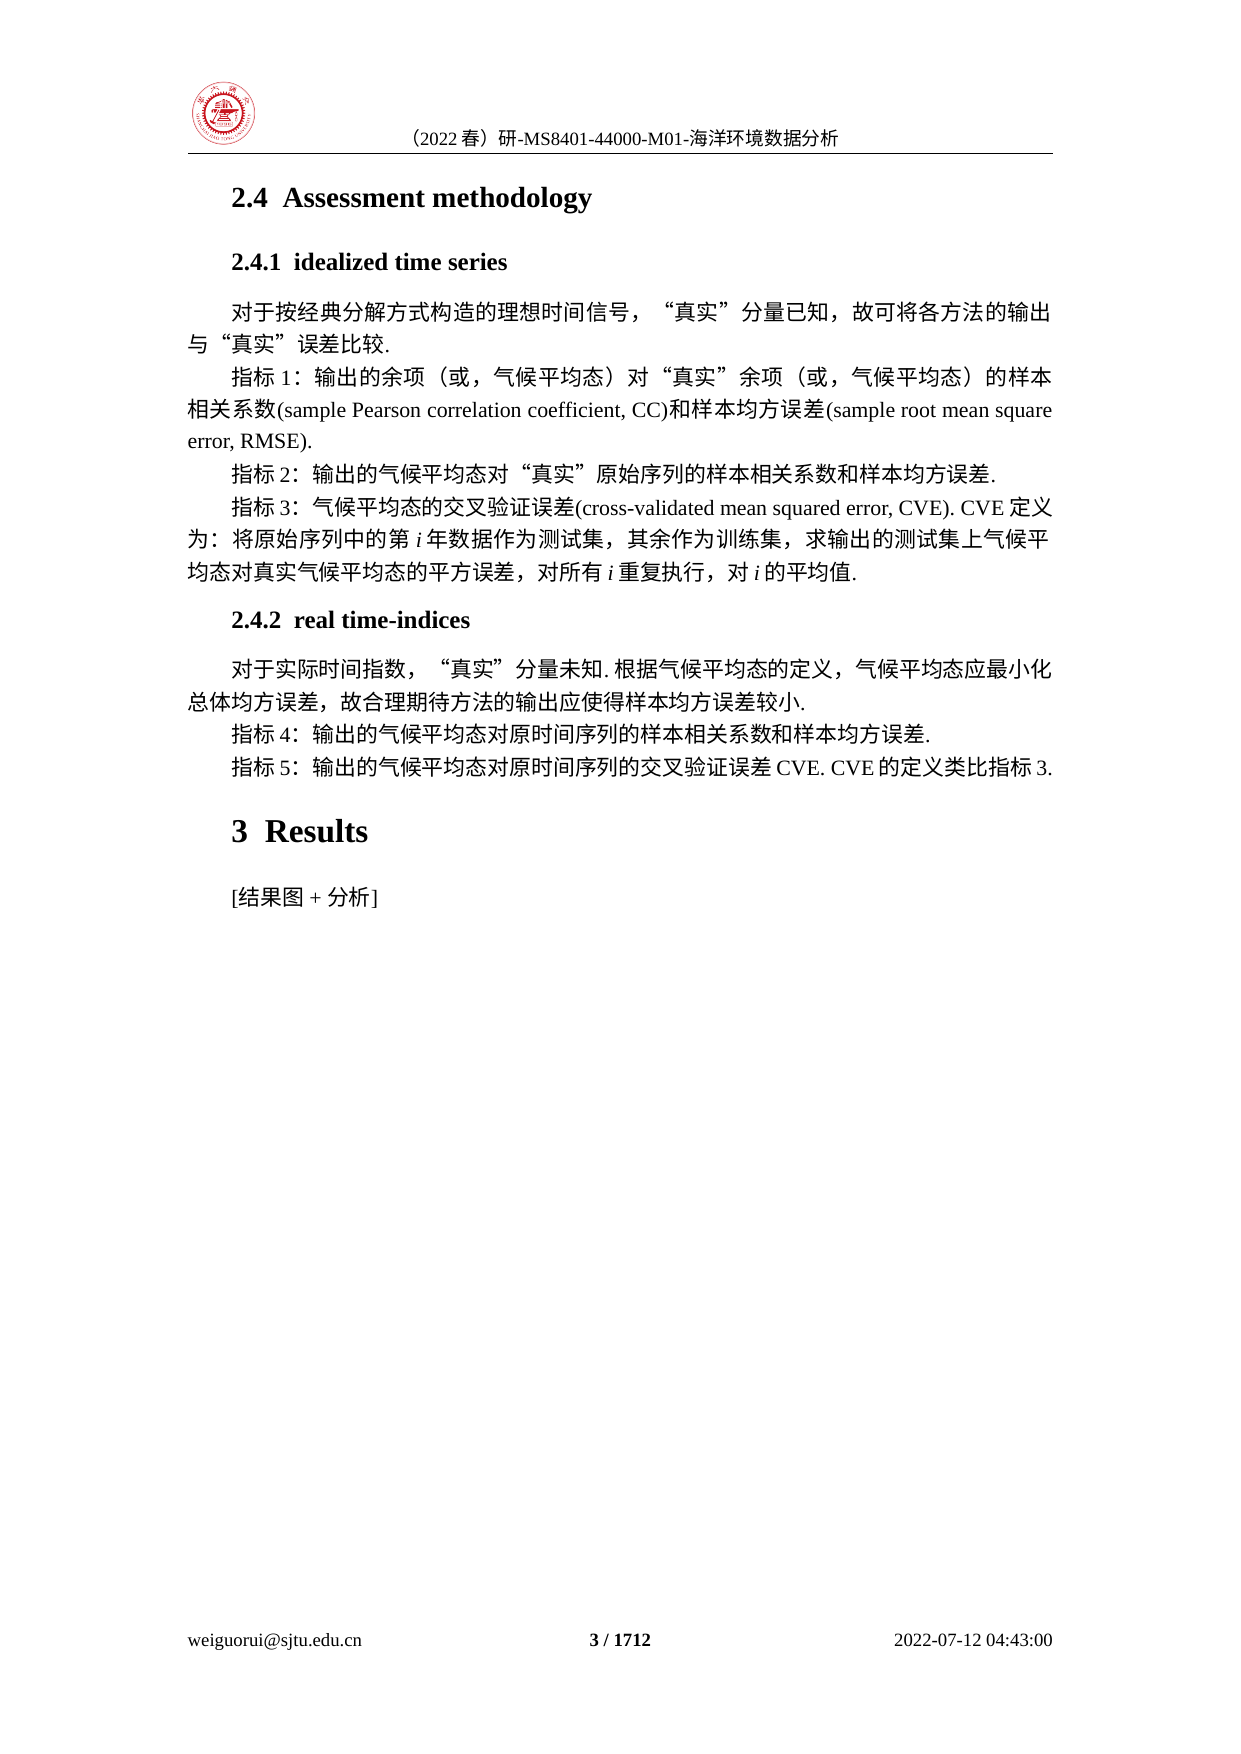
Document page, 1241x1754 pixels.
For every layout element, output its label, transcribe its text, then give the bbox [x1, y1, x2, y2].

text [结果图 + 分析] [187, 879, 1053, 912]
text 对于实际时间指数，“真实”分量未知. 根据气候平均态的定义，气候平均态应最小化总体均方误差，故合理期待方法的输出应使得样本均方误差较小. [187, 652, 1053, 717]
text 指标3：气候平均态的交叉验证误差(cross-validated mean squared error, CVE). CVE定义为：将原始序列中的第i年数据作为测试集，其余作为训练集，求输出的测试集上气候平均态对真实气候平均态的平方误差，对所有i重复执行，对i的平均值. [187, 489, 1053, 587]
subtitle Results [231, 798, 1053, 863]
subtitle idealized time series [231, 245, 1053, 278]
text 指标1：输出的余项（或，气候平均态）对“真实”余项（或，气候平均态）的样本相关系数(sample Pearson correlation coefficient, CC)和样本均方误差(sample root mean square error, RMSE). [187, 359, 1053, 457]
text 指标5：输出的气候平均态对原时间序列的交叉验证误差CVE. CVE的定义类比指标3. [187, 749, 1053, 782]
subtitle Assessment methodology [231, 164, 1053, 229]
text 指标2：输出的气候平均态对“真实”原始序列的样本相关系数和样本均方误差. [187, 457, 1053, 489]
subtitle real time-indices [231, 603, 1053, 635]
text 对于按经典分解方式构造的理想时间信号，“真实”分量已知，故可将各方法的输出与“真实”误差比较. [187, 294, 1053, 359]
picture [188, 77, 259, 148]
text 指标4：输出的气候平均态对原时间序列的样本相关系数和样本均方误差. [187, 717, 1053, 749]
